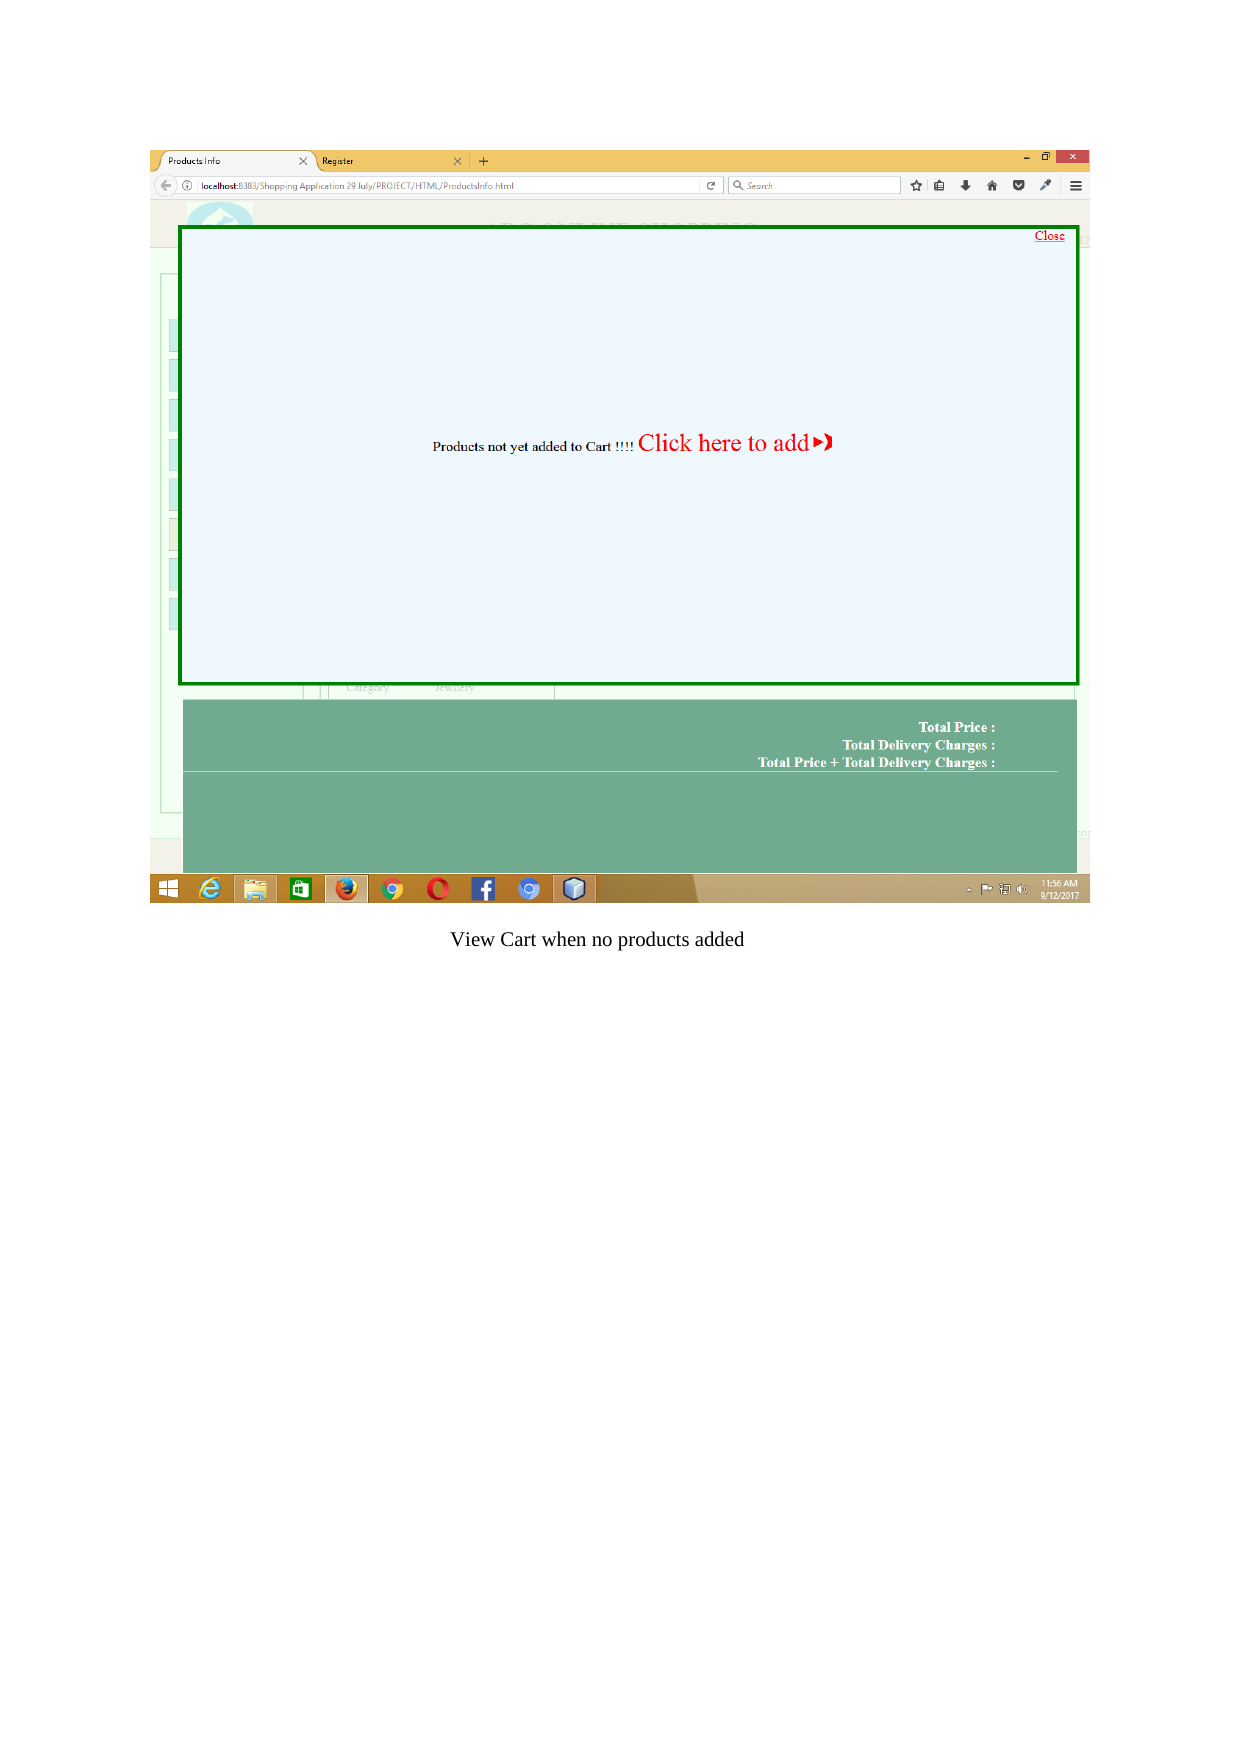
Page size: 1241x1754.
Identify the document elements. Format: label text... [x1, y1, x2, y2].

text View Cart when no products added [375, 927, 1090, 951]
picture [150, 150, 1091, 903]
